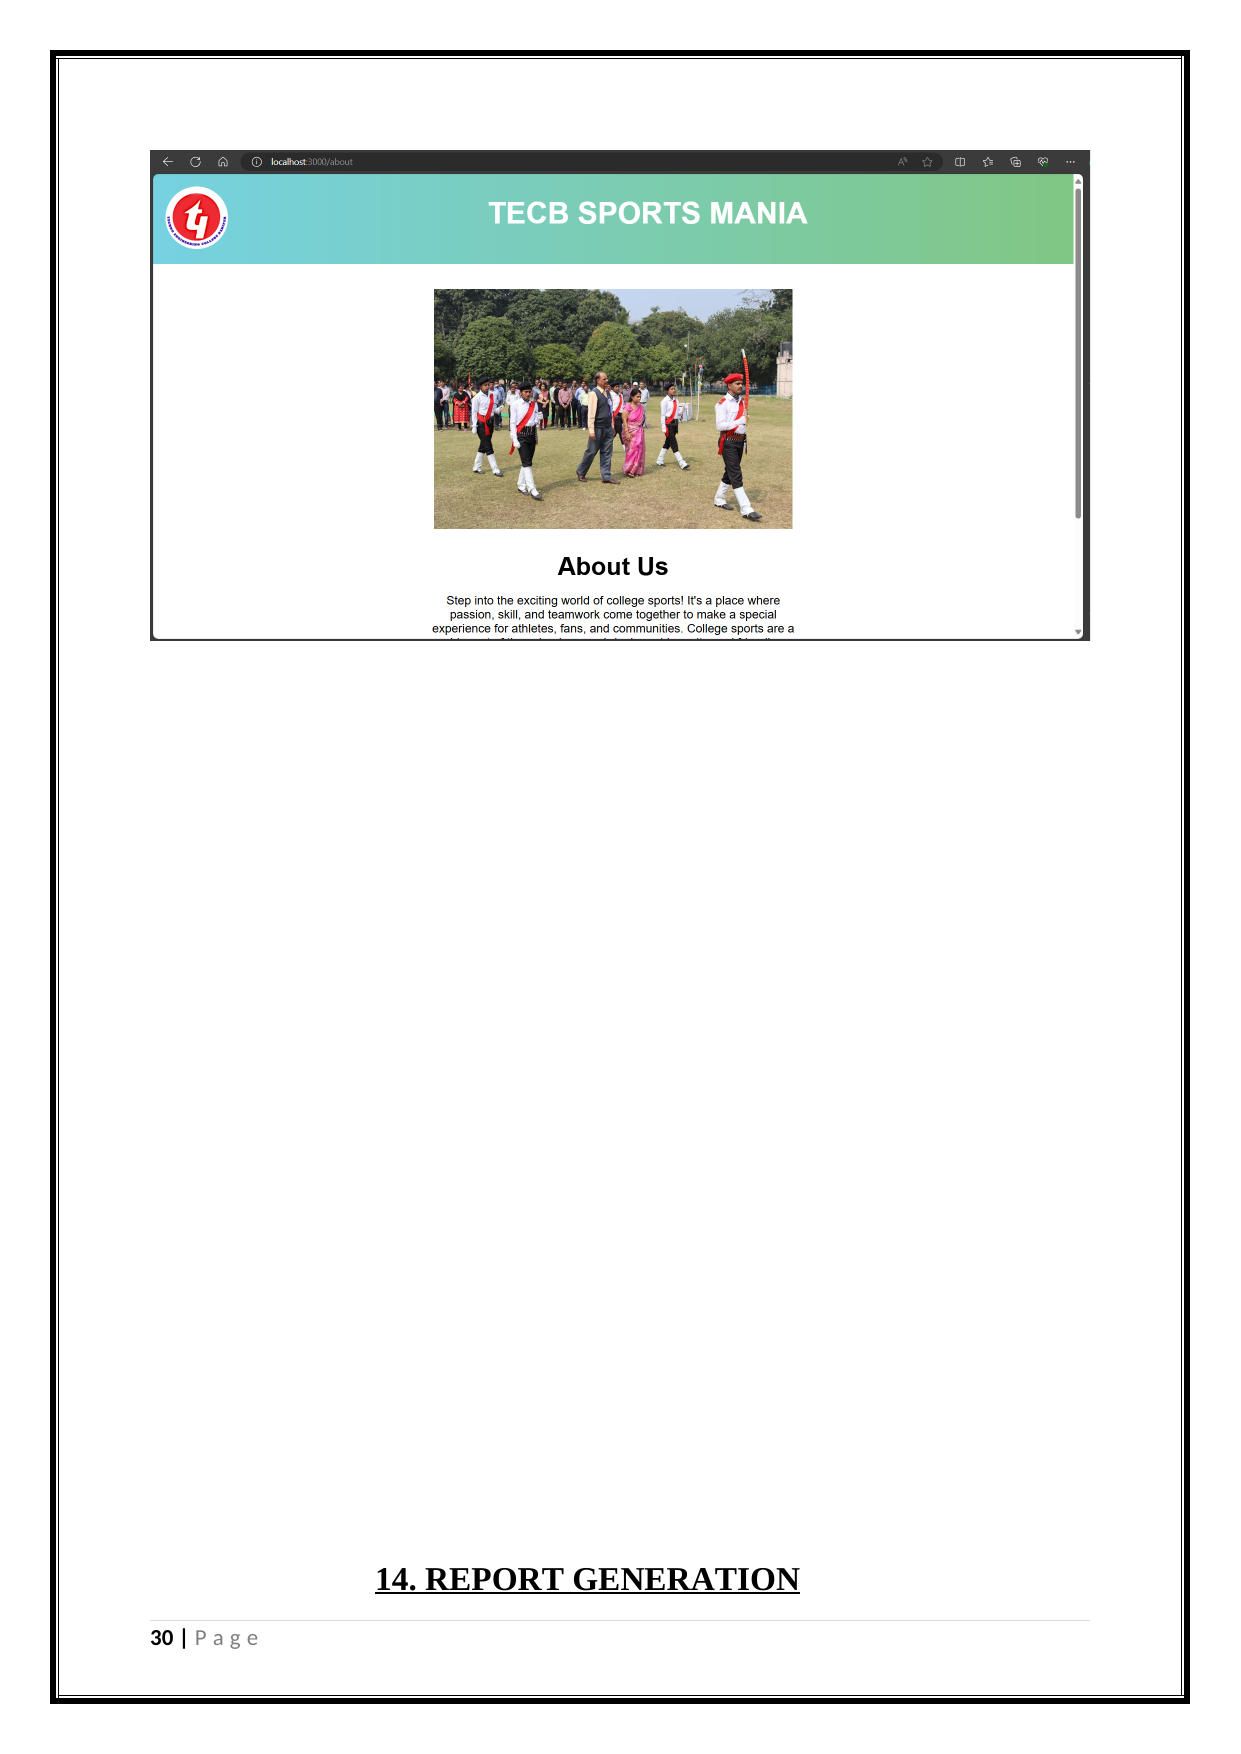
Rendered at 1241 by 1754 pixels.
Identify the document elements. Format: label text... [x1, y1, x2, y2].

text 14. REPORT GENERATION [150, 1559, 1090, 1597]
picture [150, 150, 1091, 641]
